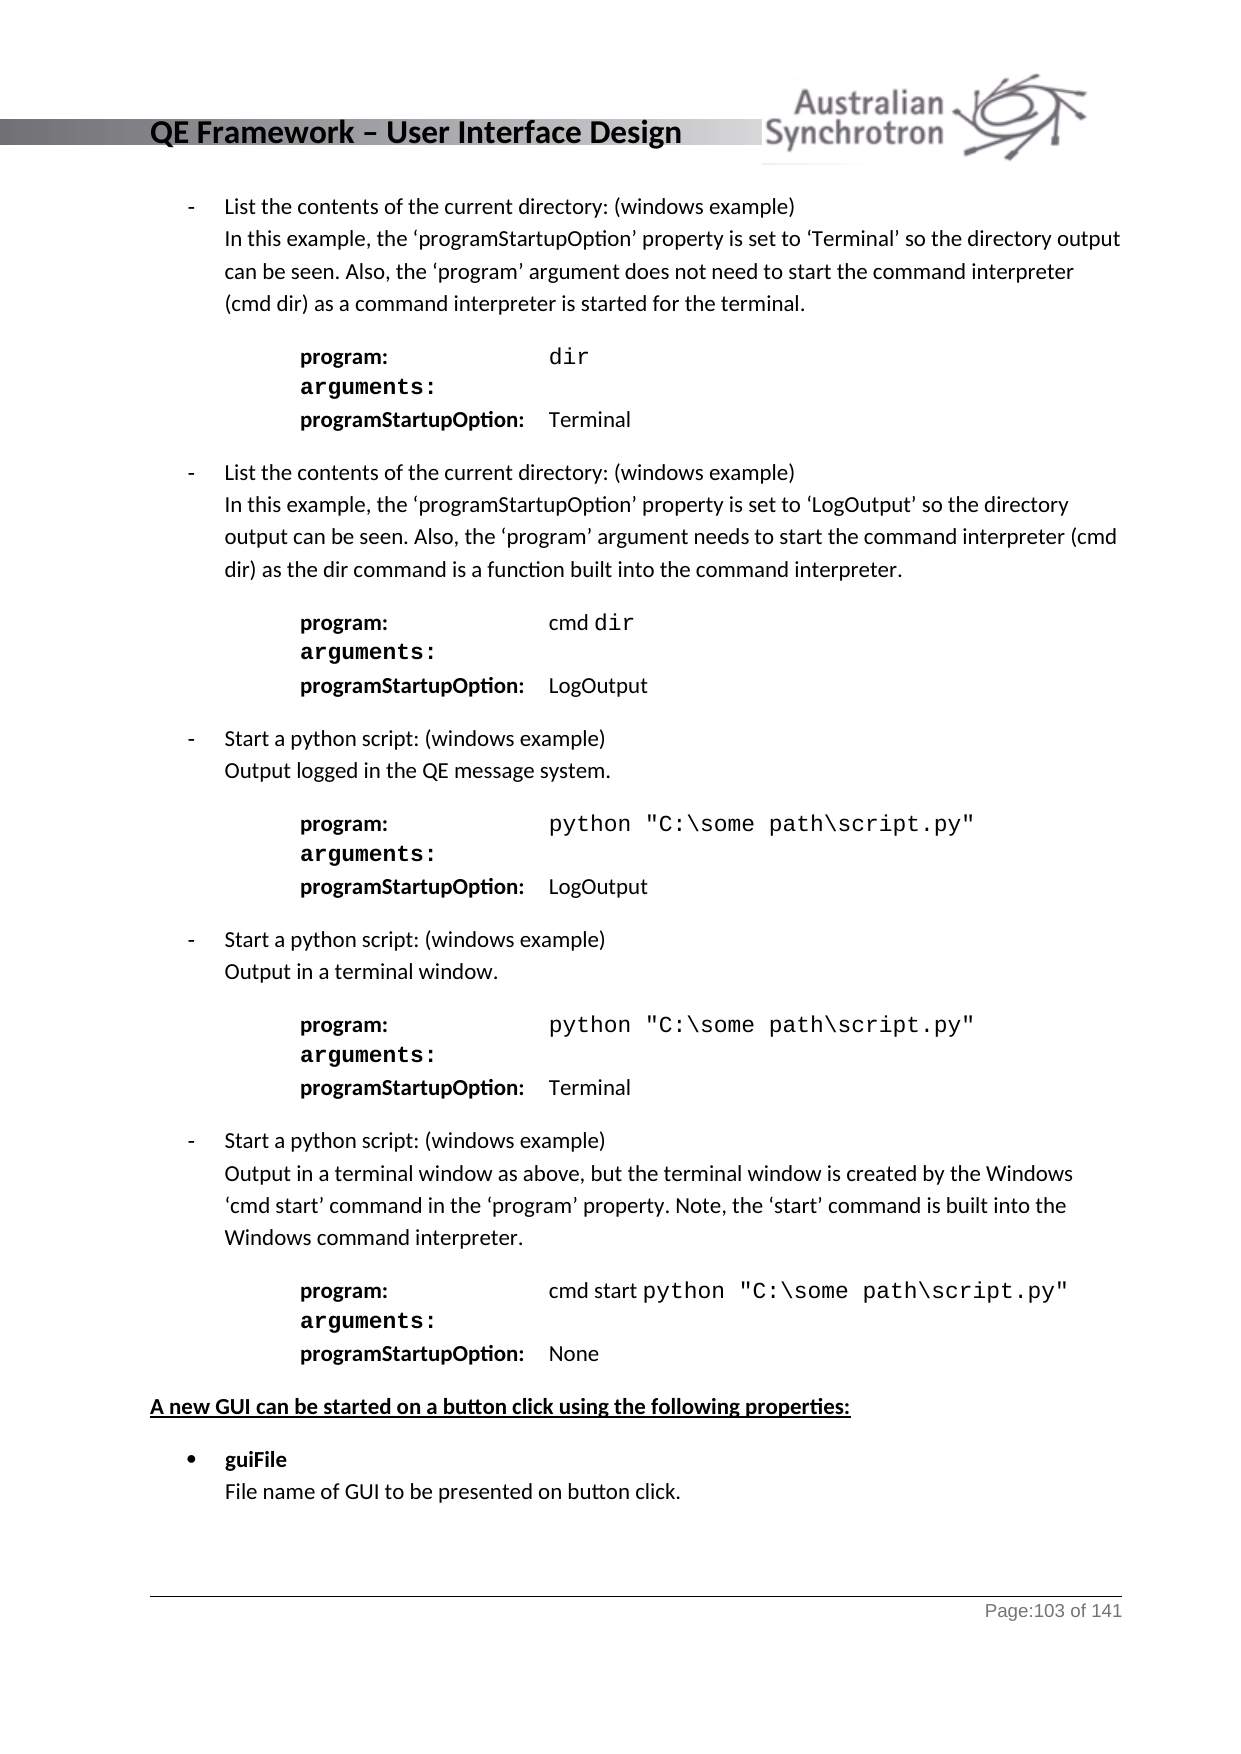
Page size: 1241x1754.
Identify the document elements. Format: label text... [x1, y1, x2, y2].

list List the contents of the current directory: (windows example) In this example, the ‘programStartupOption’ property is set to ‘Terminal’ so the directory output can be seen. Also, the ‘program’ argument does not need to start the command interpreter (cmd dir) as a command interpreter is started for the terminal. [187, 192, 1122, 317]
list Start a python script: (windows example) Output in a terminal window. [187, 925, 1122, 985]
text A new GUI can be started on a button click using the following properties: [150, 1392, 1122, 1420]
text program: dir arguments: programStartupOption: Terminal [300, 342, 1122, 433]
picture [155, 125, 168, 140]
picture [0, 73, 1090, 165]
text program: cmd start python "C:\some path\script.py" arguments: programStartupOption: None [300, 1276, 1122, 1367]
text program: python "C:\some path\script.py" arguments: programStartupOption: LogOutput [300, 809, 1122, 900]
text program: python "C:\some path\script.py" arguments: programStartupOption: Terminal [300, 1010, 1122, 1102]
list Start a python script: (windows example) Output in a terminal window as above, but the terminal window is created by the Windows ‘cmd start’ command in the ‘program’ property. Note, the ‘start’ command is built into the Windows command interpreter. [187, 1127, 1122, 1251]
list Start a python script: (windows example) Output logged in the QE message system. [187, 724, 1122, 784]
text program: cmd dir arguments: programStartupOption: LogOutput [300, 608, 1122, 699]
list List the contents of the current directory: (windows example) In this example, the ‘programStartupOption’ property is set to ‘LogOutput’ so the directory output can be seen. Also, the ‘program’ argument needs to start the command interpreter (cmd dir) as the dir command is a function built into the command interpreter. [187, 458, 1122, 583]
